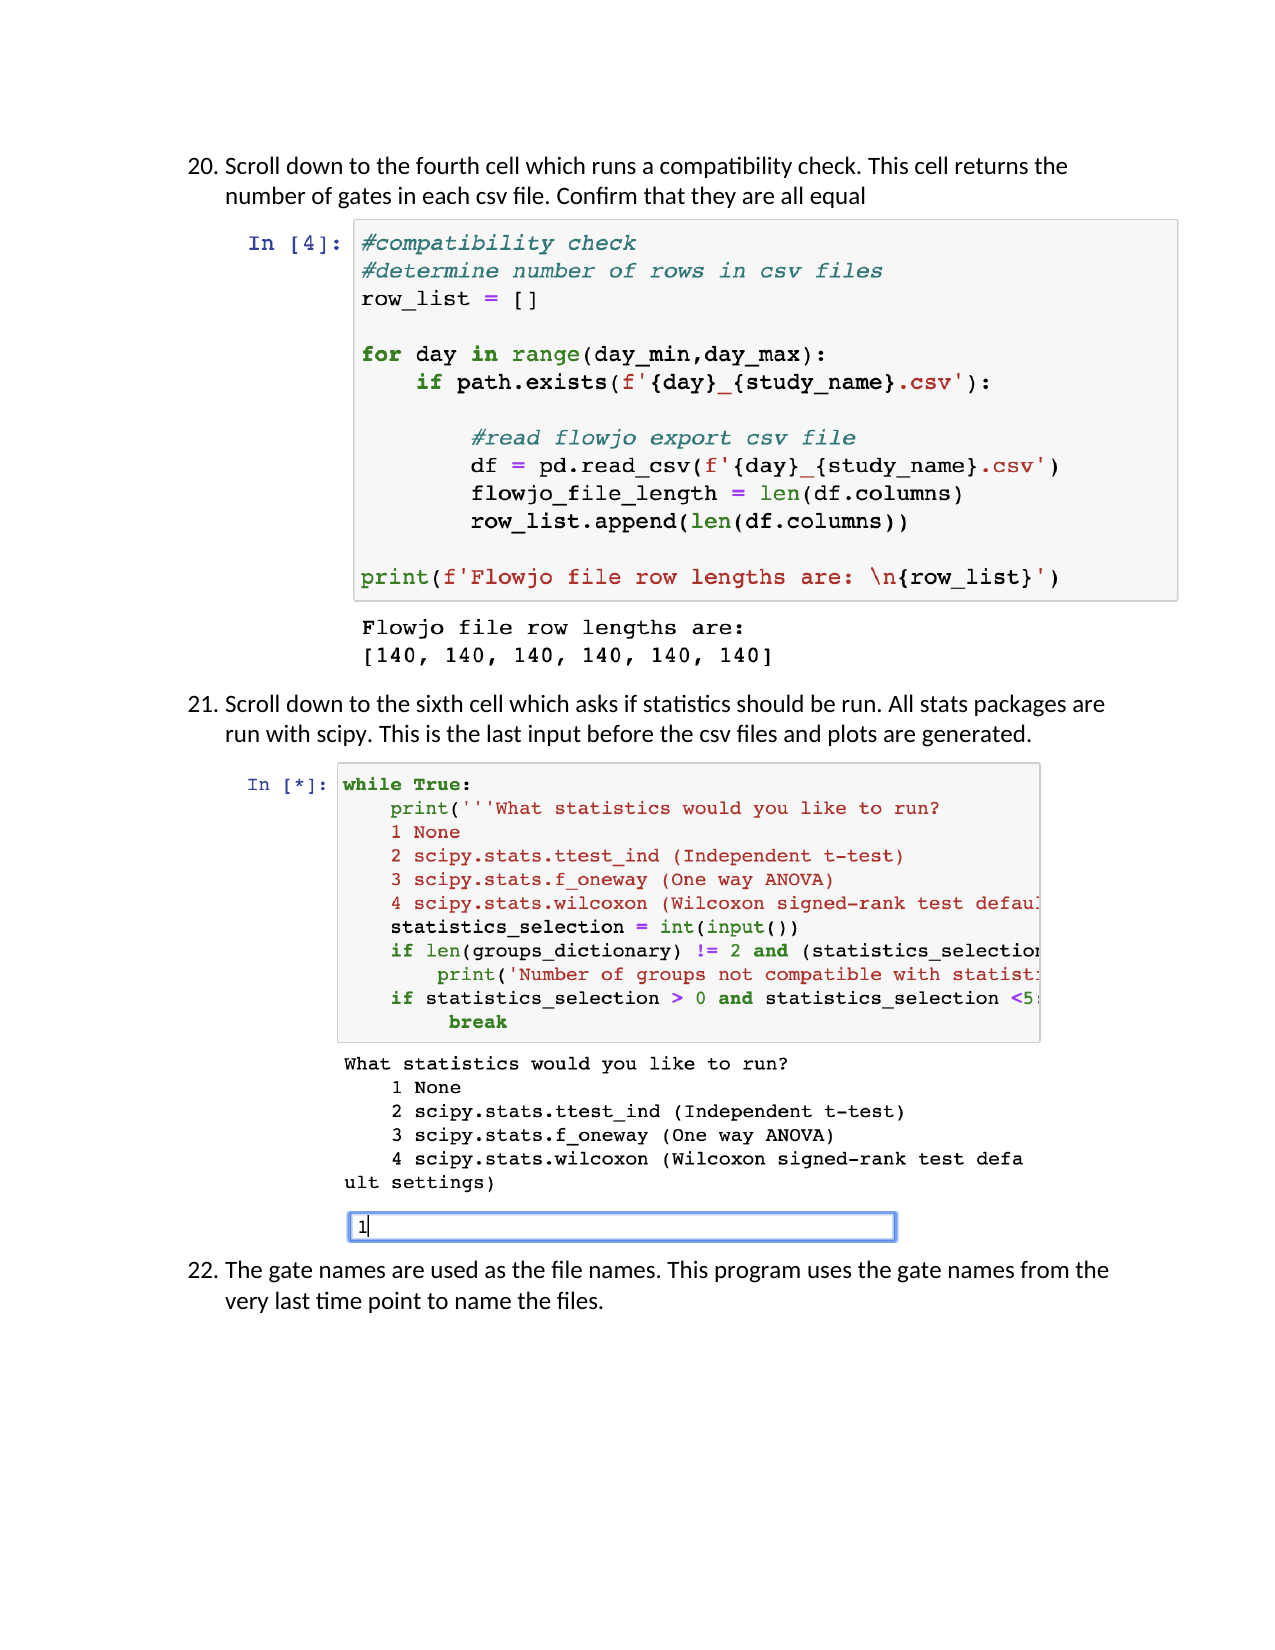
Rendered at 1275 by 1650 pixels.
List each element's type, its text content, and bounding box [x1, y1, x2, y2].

list The gate names are used as the file names. This program uses the gate names from the very last time point to name the files. [187, 1255, 1125, 1316]
list Scroll down to the fourth cell which runs a compatibility check. This cell returns the number of gates in each csv file. Confirm that they are all equal [187, 150, 1125, 211]
list Scroll down to the sixth cell which asks if statistics should be run. All stats packages are run with scipy. This is the last input before the csv files and plots are generated. [187, 688, 1125, 749]
picture [225, 748, 1064, 1255]
picture [225, 211, 1200, 688]
